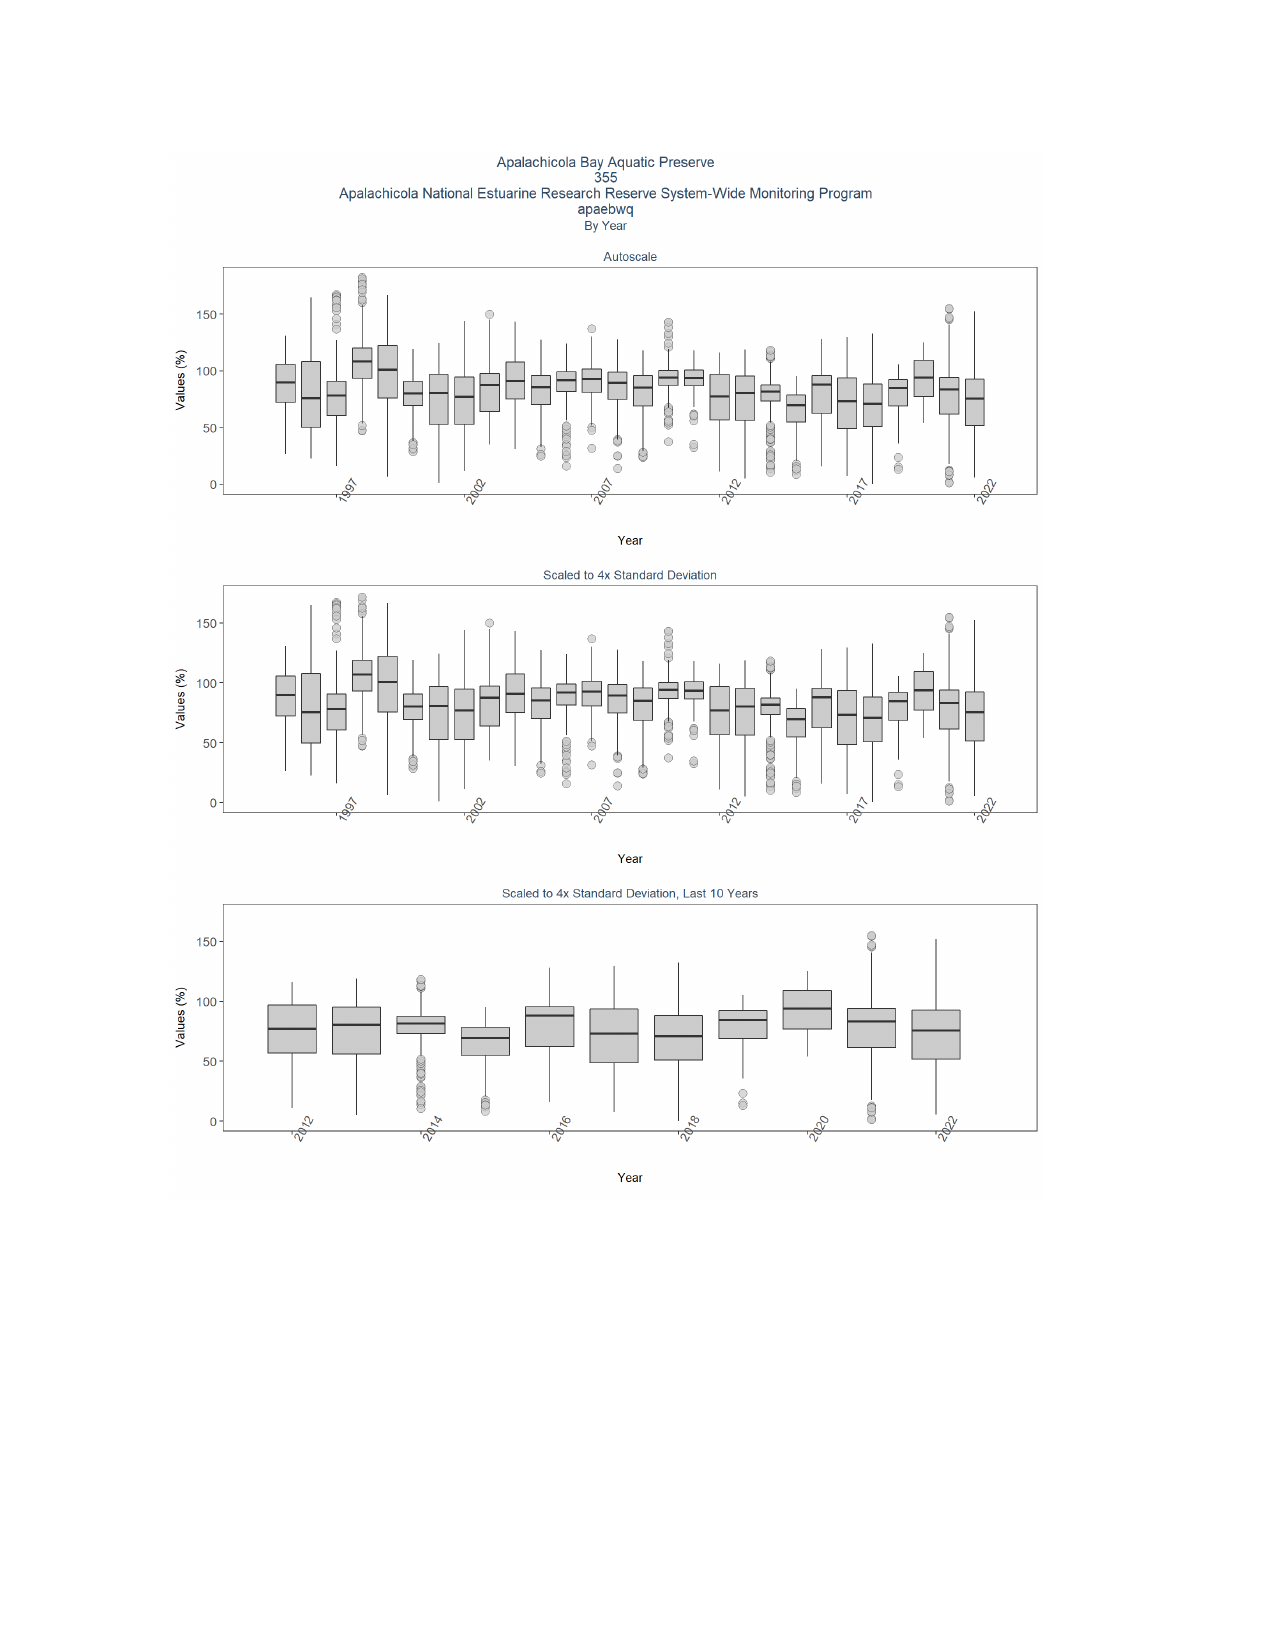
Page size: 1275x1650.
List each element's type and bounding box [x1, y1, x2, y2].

picture [168, 150, 1044, 1200]
